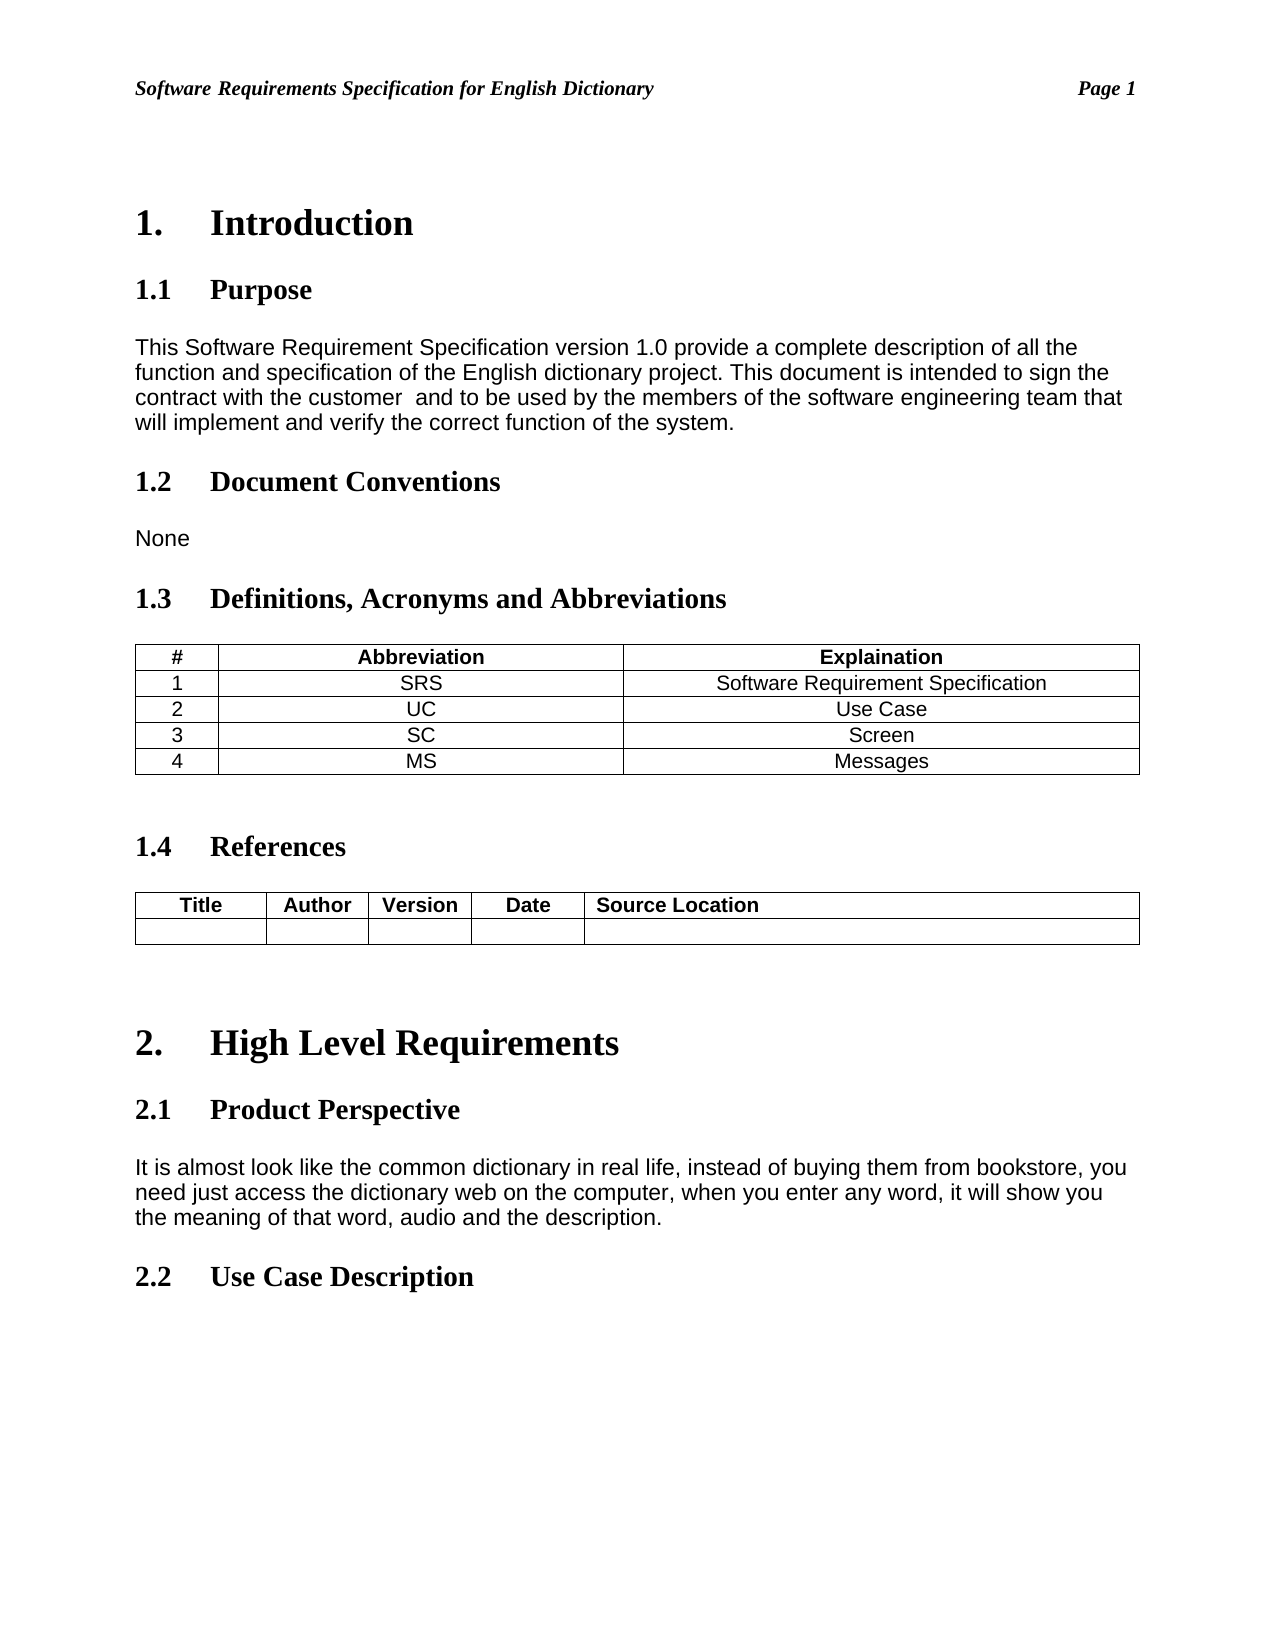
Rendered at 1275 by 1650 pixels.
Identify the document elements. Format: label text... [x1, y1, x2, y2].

table_cell Messages [624, 749, 1139, 774]
subtitle Introduction [135, 200, 1140, 243]
table_cell SC [219, 723, 623, 748]
table_cell Use Case [624, 697, 1139, 722]
table_cell [369, 919, 471, 944]
table_cell Software Requirement Specification [624, 671, 1139, 696]
subtitle References [135, 829, 1140, 863]
table_cell [472, 919, 584, 944]
text It is almost look like the common dictionary in real life, instead of buying them from bookstore, you need just access the dictionary web on the computer, when you enter any word, it will show you the meaning of that word, audio and the description. [135, 1155, 1140, 1230]
subtitle Product Perspective [135, 1092, 1140, 1126]
table_header Abbreviation [219, 645, 623, 670]
table_header Author [267, 893, 368, 918]
table_cell 1 [136, 671, 218, 696]
table_cell 4 [136, 749, 218, 774]
table_cell [267, 919, 368, 944]
table_cell UC [219, 697, 623, 722]
table_cell SRS [219, 671, 623, 696]
subtitle Document Conventions [135, 464, 1140, 498]
subtitle Definitions, Acronyms and Abbreviations [135, 581, 1140, 614]
table_cell [136, 919, 266, 944]
subtitle Use Case Description [135, 1259, 1140, 1293]
subtitle Purpose [135, 272, 1140, 306]
table_cell Screen [624, 723, 1139, 748]
table_header Source Location [585, 893, 1139, 918]
text This Software Requirement Specification version 1.0 provide a complete description of all the function and specification of the English dictionary project. This document is intended to sign the contract with the customer and to be used by the members of the software engineering team that will implement and verify the correct function of the system. [135, 335, 1140, 435]
table_cell 2 [136, 697, 218, 722]
subtitle High Level Requirements [135, 1020, 1140, 1063]
table_cell [585, 919, 1139, 944]
table_header Date [472, 893, 584, 918]
table_header # [136, 645, 218, 670]
table_cell 3 [136, 723, 218, 748]
table_header Version [369, 893, 471, 918]
table_header Explaination [624, 645, 1139, 670]
text None [135, 527, 1140, 552]
table_header Title [136, 893, 266, 918]
table_cell MS [219, 749, 623, 774]
